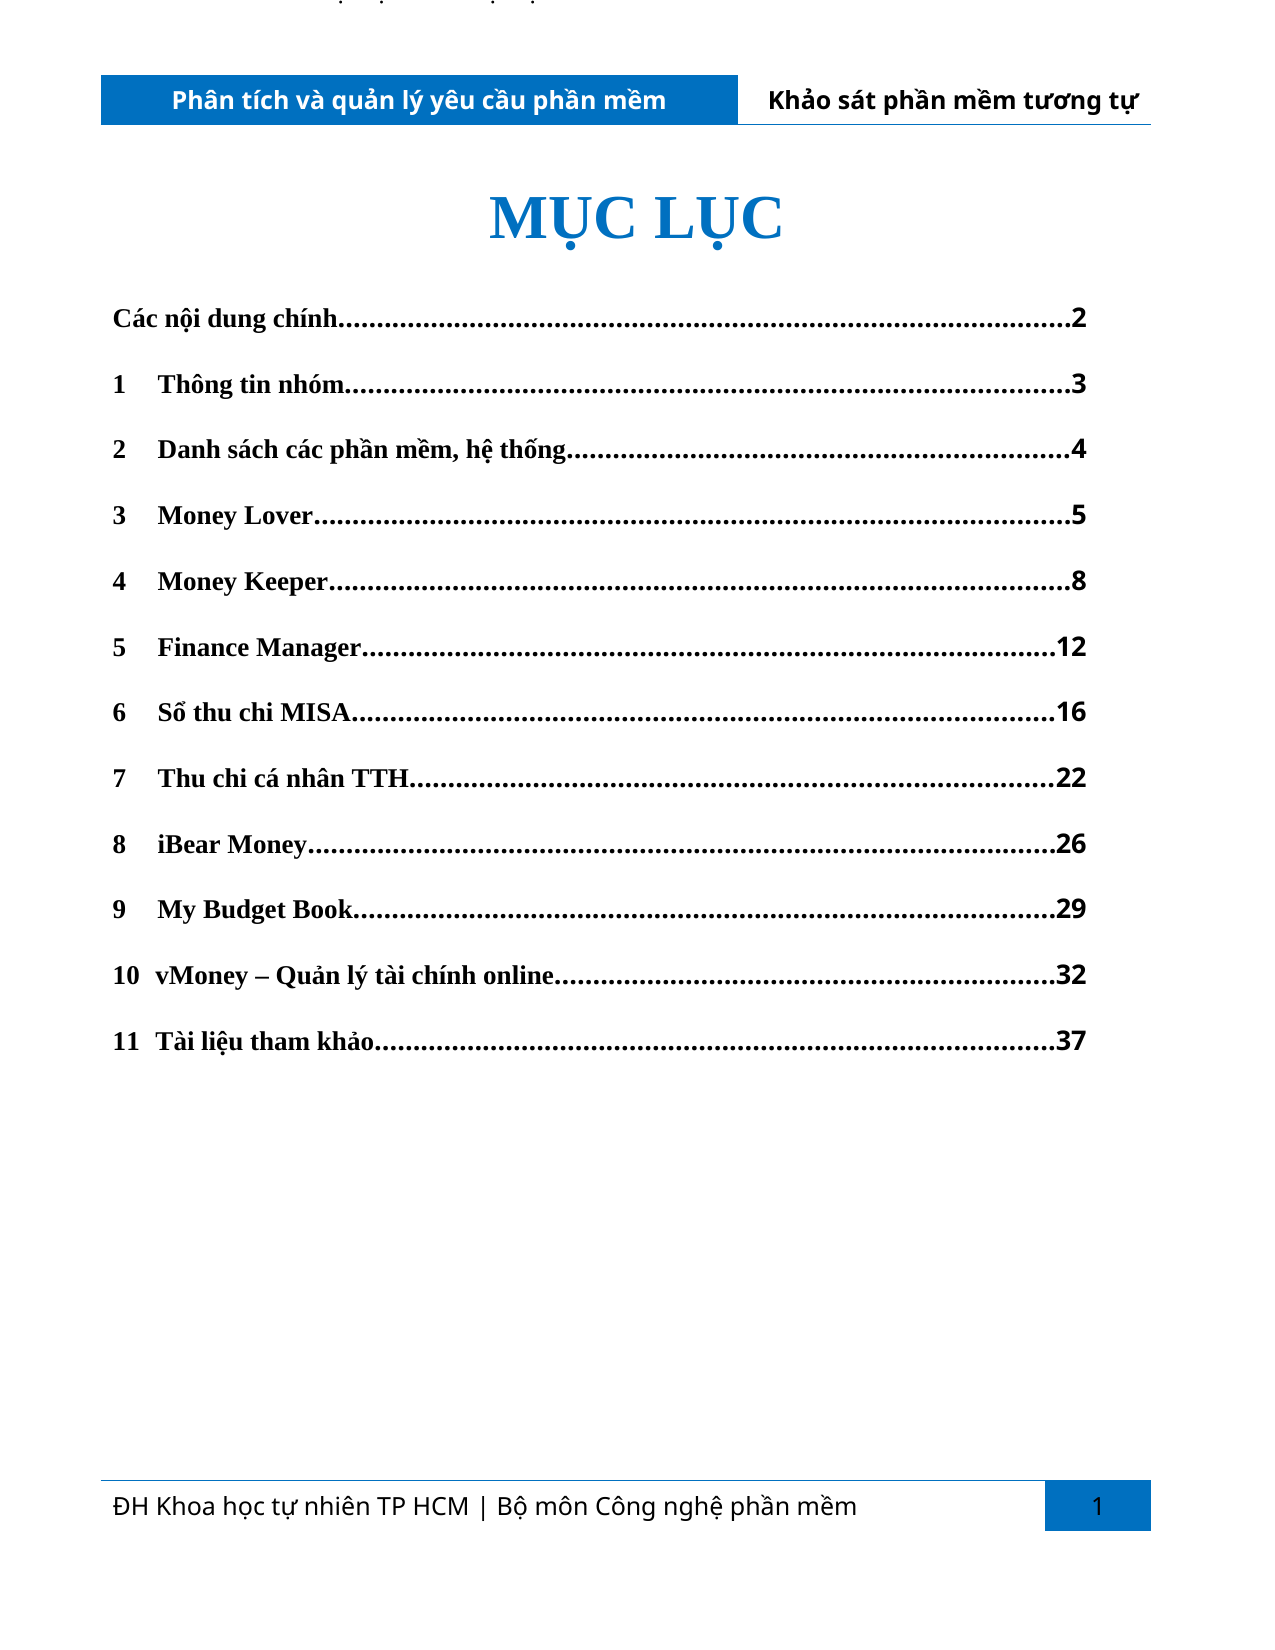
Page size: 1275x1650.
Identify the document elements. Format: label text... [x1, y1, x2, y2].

text 3 Money Lover 5 [112, 496, 1162, 532]
text 7 Thu chi cá nhân TTH 22 [112, 758, 1162, 795]
text 4 Money Keeper 8 [112, 561, 1162, 598]
text 5 Finance Manager 12 [112, 627, 1162, 664]
text 11 Tài liệu tham khảo 37 [112, 1021, 1162, 1058]
text 10 vMoney – Quản lý tài chính online 32 [112, 956, 1162, 992]
text 2 Danh sách các phần mềm, hệ thống 4 [112, 430, 1162, 467]
text MỤC LỤC [112, 180, 1162, 252]
text 8 iBear Money 26 [112, 824, 1162, 861]
text 6 Sổ thu chi MISA 16 [112, 693, 1162, 729]
text 9 My Budget Book 29 [112, 890, 1162, 927]
text Các nội dung chính 2 [112, 298, 1162, 335]
text 1 Thông tin nhóm 3 [112, 364, 1162, 401]
